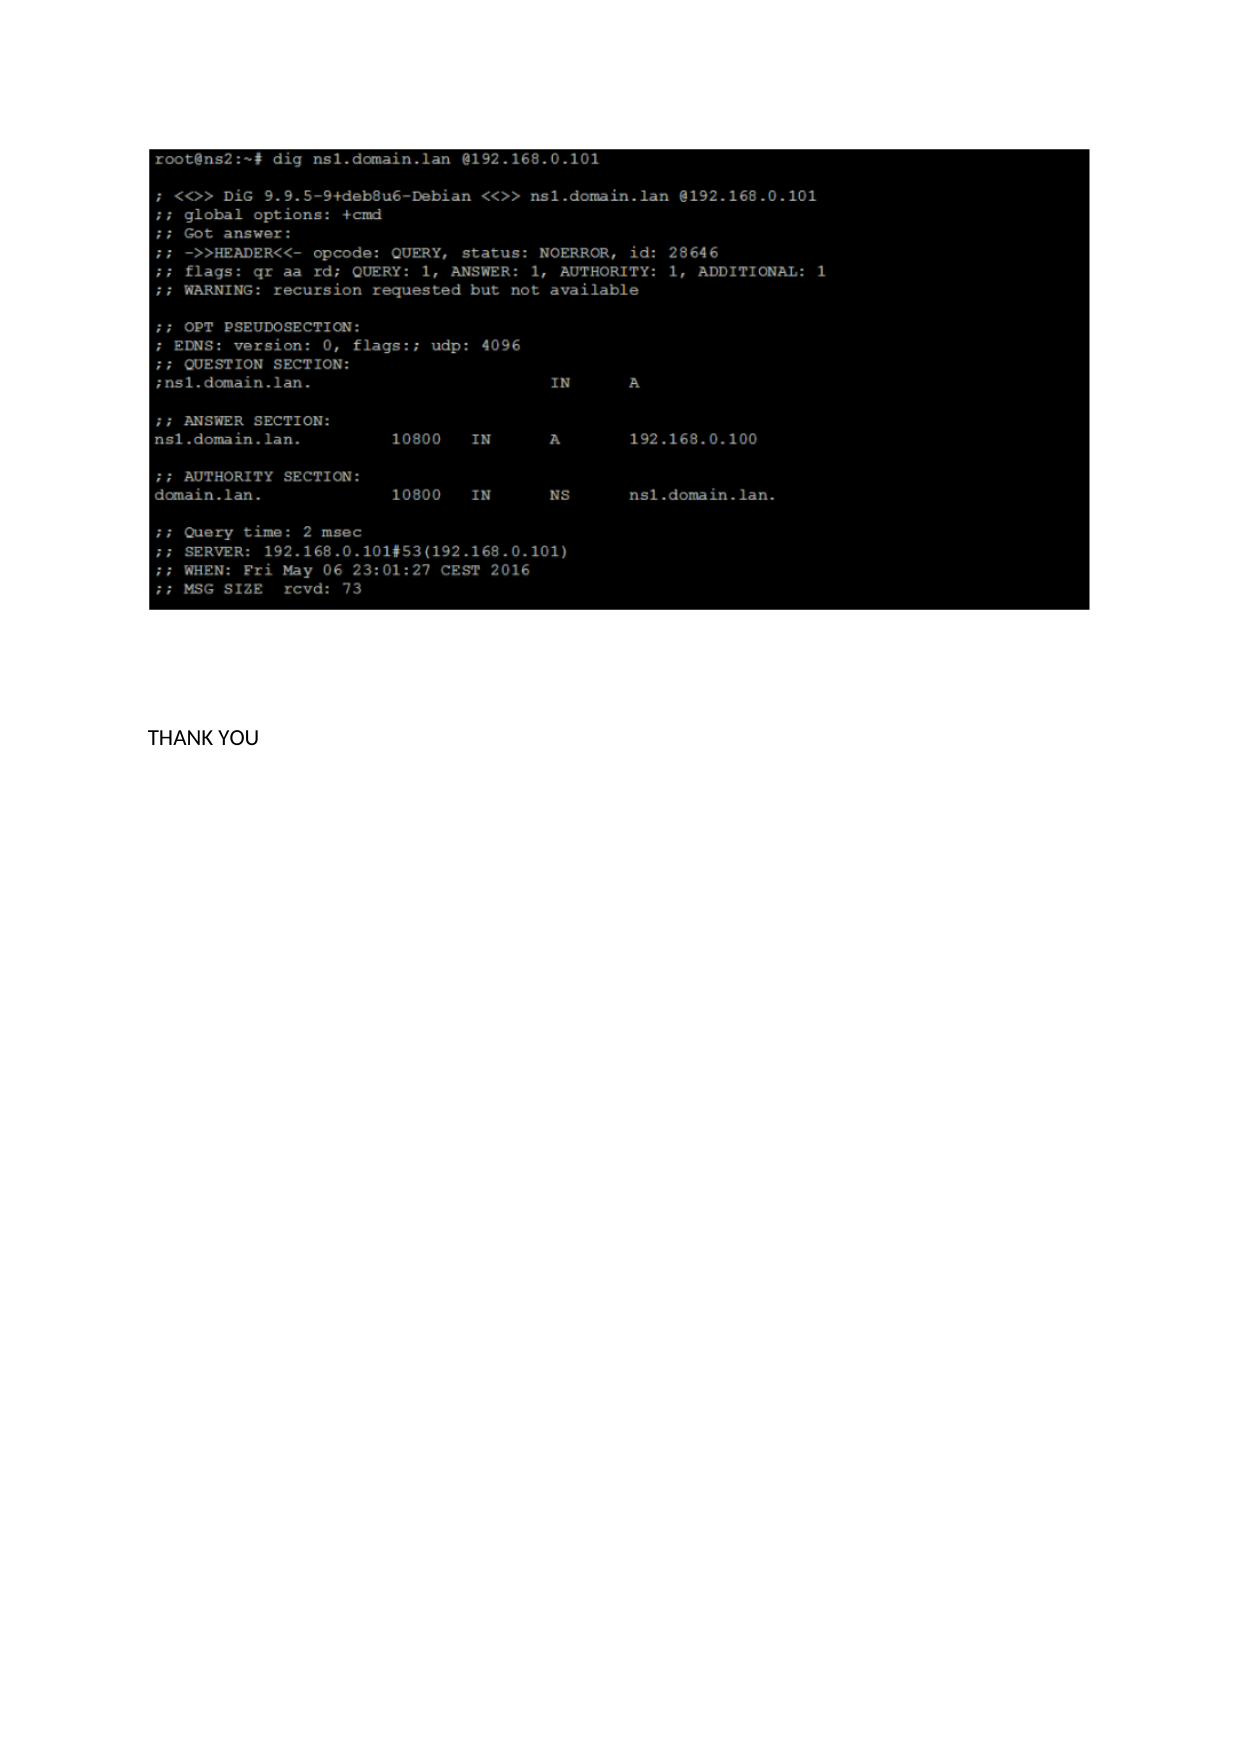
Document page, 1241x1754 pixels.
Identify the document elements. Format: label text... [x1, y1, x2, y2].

text THANK YOU [148, 723, 1093, 751]
picture [147, 147, 1093, 611]
